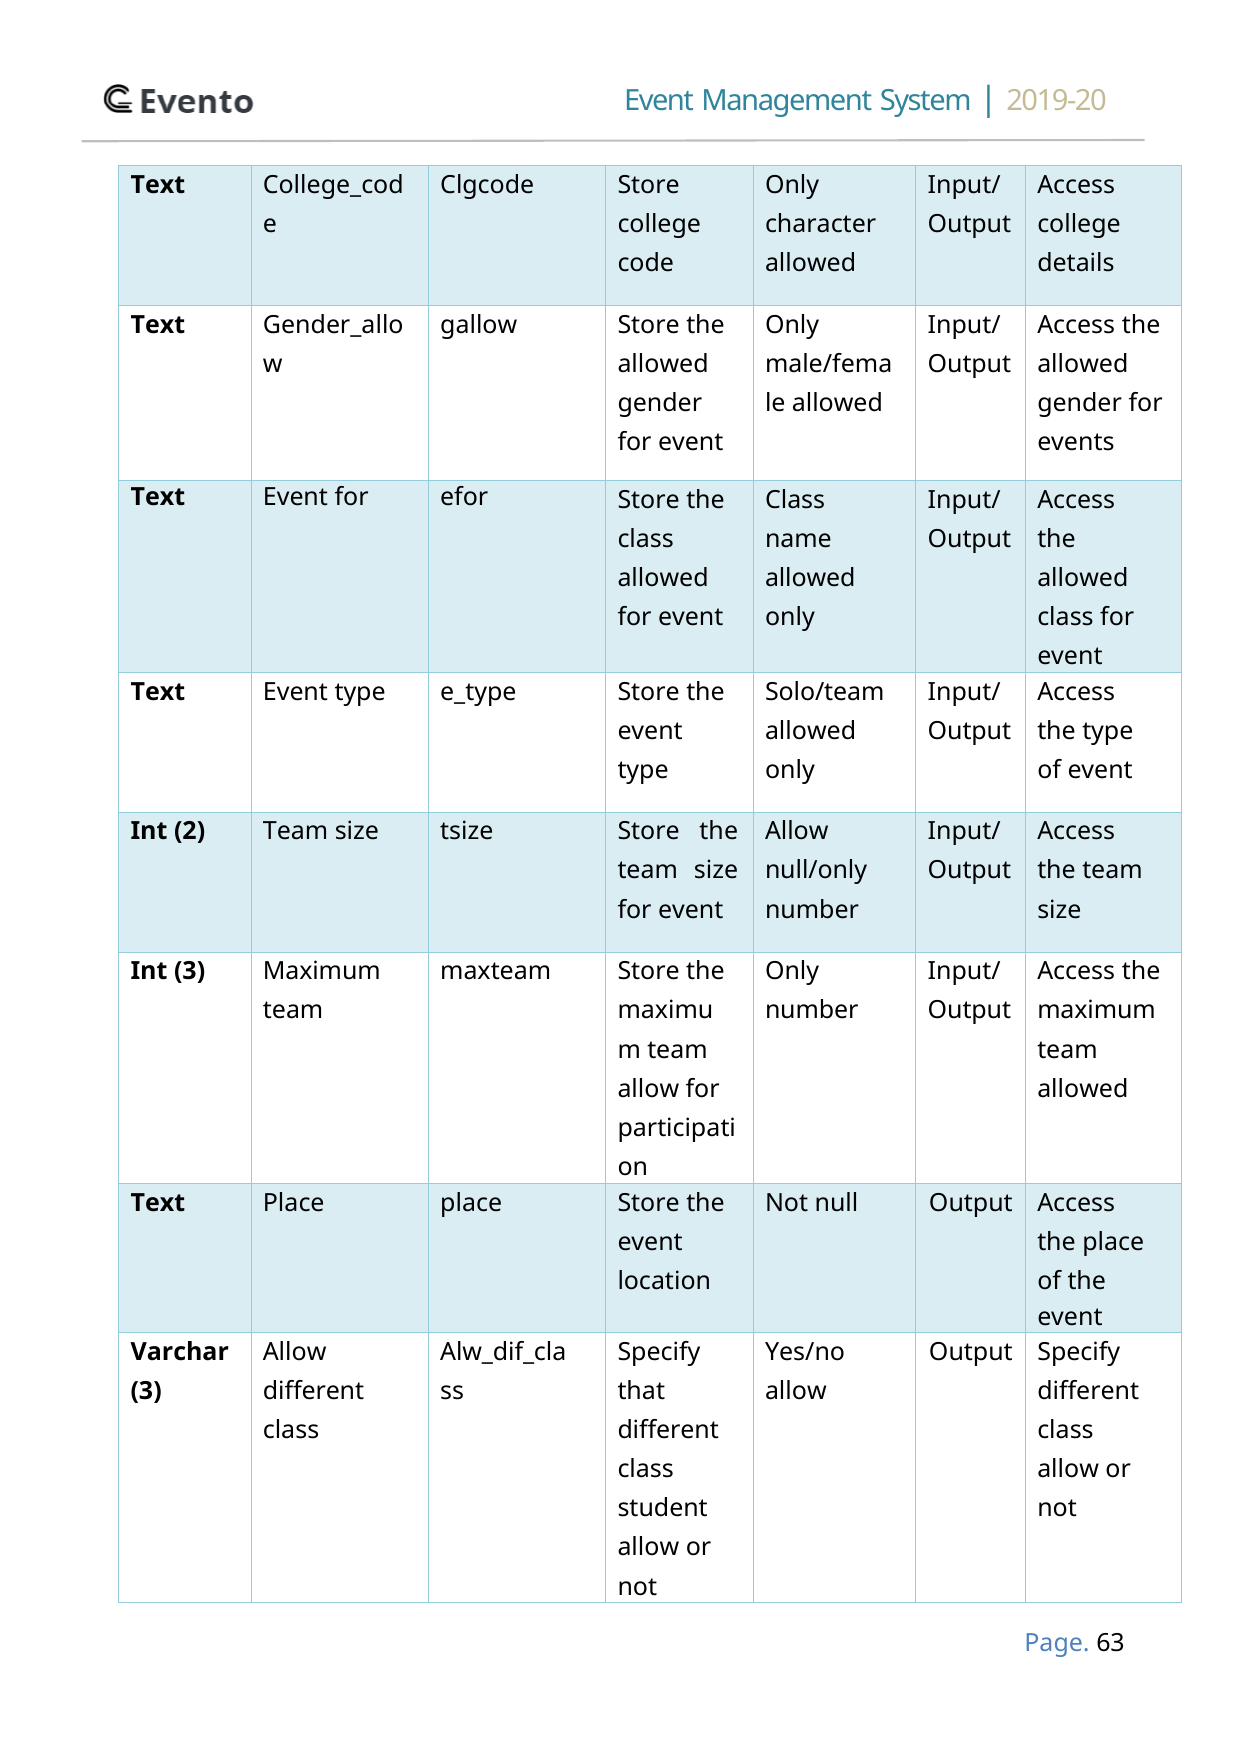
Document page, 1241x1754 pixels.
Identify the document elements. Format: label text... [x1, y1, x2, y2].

table_cell Text [119, 1184, 251, 1332]
table_cell Only number [754, 953, 915, 1183]
table_cell Store the event type [606, 673, 753, 812]
table_cell Place [252, 1184, 428, 1332]
table_cell gallow [429, 306, 605, 480]
table_header Store college code [606, 166, 753, 305]
picture [103, 80, 280, 128]
table_cell Input/ Output [916, 953, 1025, 1183]
table_header Text [119, 166, 251, 305]
table_cell Class name allowed only [754, 481, 915, 672]
table_cell Specify different class allow or not [1026, 1333, 1181, 1602]
table_cell Text [119, 306, 251, 480]
table_header Input/ Output [916, 166, 1025, 305]
table_cell tsize [429, 813, 605, 952]
table_cell e_type [429, 673, 605, 812]
table_cell Only male/fema le allowed [754, 306, 915, 480]
table_cell Store the allowed gender for event [606, 306, 753, 480]
table_cell Yes/no allow [754, 1333, 915, 1602]
table_cell Store the event location [606, 1184, 753, 1332]
table_header Access college details [1026, 166, 1181, 305]
table_header Clgcode [429, 166, 605, 305]
table_cell Store the team size for event [606, 813, 753, 952]
table_cell Output [916, 1184, 1025, 1332]
table_cell place [429, 1184, 605, 1332]
table_cell Store the maximu m team allow for participati on [606, 953, 753, 1183]
table_cell Event type [252, 673, 428, 812]
table_cell Input/ Output [916, 673, 1025, 812]
table_cell Solo/team allowed only [754, 673, 915, 812]
table_cell Varchar (3) [119, 1333, 251, 1602]
table_cell maxteam [429, 953, 605, 1183]
table_cell Not null [754, 1184, 915, 1332]
table_cell Access the maximum team allowed [1026, 953, 1181, 1183]
table_cell Gender_allo w [252, 306, 428, 480]
table_cell Access the type of event [1026, 673, 1181, 812]
table_cell Output [916, 1333, 1025, 1602]
table_cell Allow null/only number [754, 813, 915, 952]
table_cell Text [119, 481, 251, 672]
table_cell Access the allowed gender for events [1026, 306, 1181, 480]
table_header College_cod e [252, 166, 428, 305]
table_cell Specify that different class student allow or not [606, 1333, 753, 1602]
table_cell Event for [252, 481, 428, 672]
table_cell Team size [252, 813, 428, 952]
table_cell Access the team size [1026, 813, 1181, 952]
table_cell Alw_dif_cla ss [429, 1333, 605, 1602]
table_cell Allow different class [252, 1333, 428, 1602]
table_cell Int (3) [119, 953, 251, 1183]
table_header Only character allowed [754, 166, 915, 305]
table_cell Input/ Output [916, 481, 1025, 672]
table_cell Int (2) [119, 813, 251, 952]
table_cell Access the allowed class for event [1026, 481, 1181, 672]
table_cell Input/ Output [916, 306, 1025, 480]
table_cell Access the place of the event [1026, 1184, 1181, 1332]
table_cell Store the class allowed for event [606, 481, 753, 672]
table_cell Input/ Output [916, 813, 1025, 952]
table_cell efor [429, 481, 605, 672]
table_cell Maximum team [252, 953, 428, 1183]
table_cell Text [119, 673, 251, 812]
